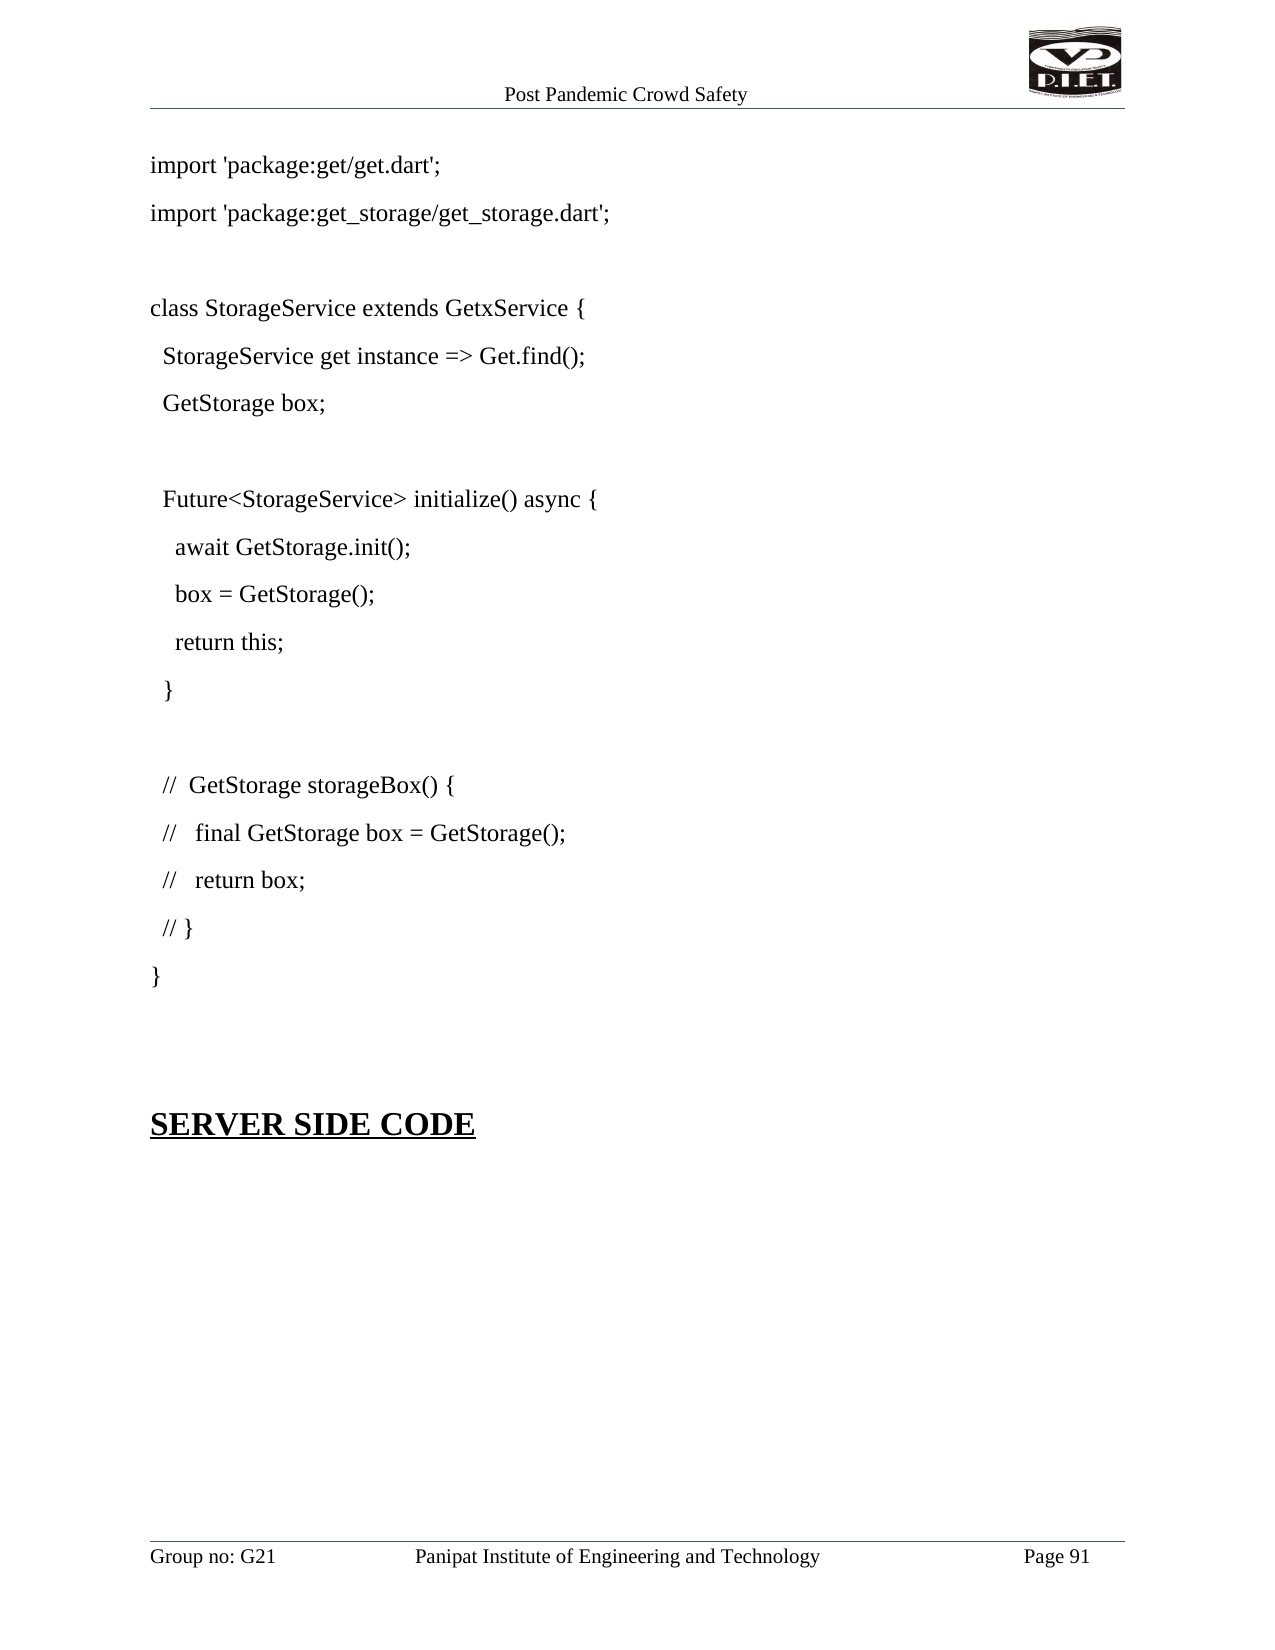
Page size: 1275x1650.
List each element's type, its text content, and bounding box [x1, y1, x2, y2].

text import 'package:get/get.dart'; [150, 150, 1125, 179]
text // final GetStorage box = GetStorage(); [150, 818, 1125, 847]
text return this; [150, 627, 1125, 656]
text box = GetStorage(); [150, 579, 1125, 608]
text // } [150, 913, 1125, 942]
text await GetStorage.init(); [150, 532, 1125, 560]
text GetStorage box; [150, 388, 1125, 417]
text SERVER SIDE CODE [150, 1104, 1125, 1142]
text import 'package:get_storage/get_storage.dart'; [150, 198, 1125, 226]
text StorageService get instance => Get.find(); [150, 341, 1125, 369]
text Future<StorageService> initialize() async { [150, 484, 1125, 513]
text // GetStorage storageBox() { [150, 770, 1125, 799]
text } [150, 675, 1125, 703]
text // return box; [150, 866, 1125, 894]
picture [1029, 23, 1122, 101]
text } [150, 961, 1125, 990]
text class StorageService extends GetxService { [150, 293, 1125, 322]
